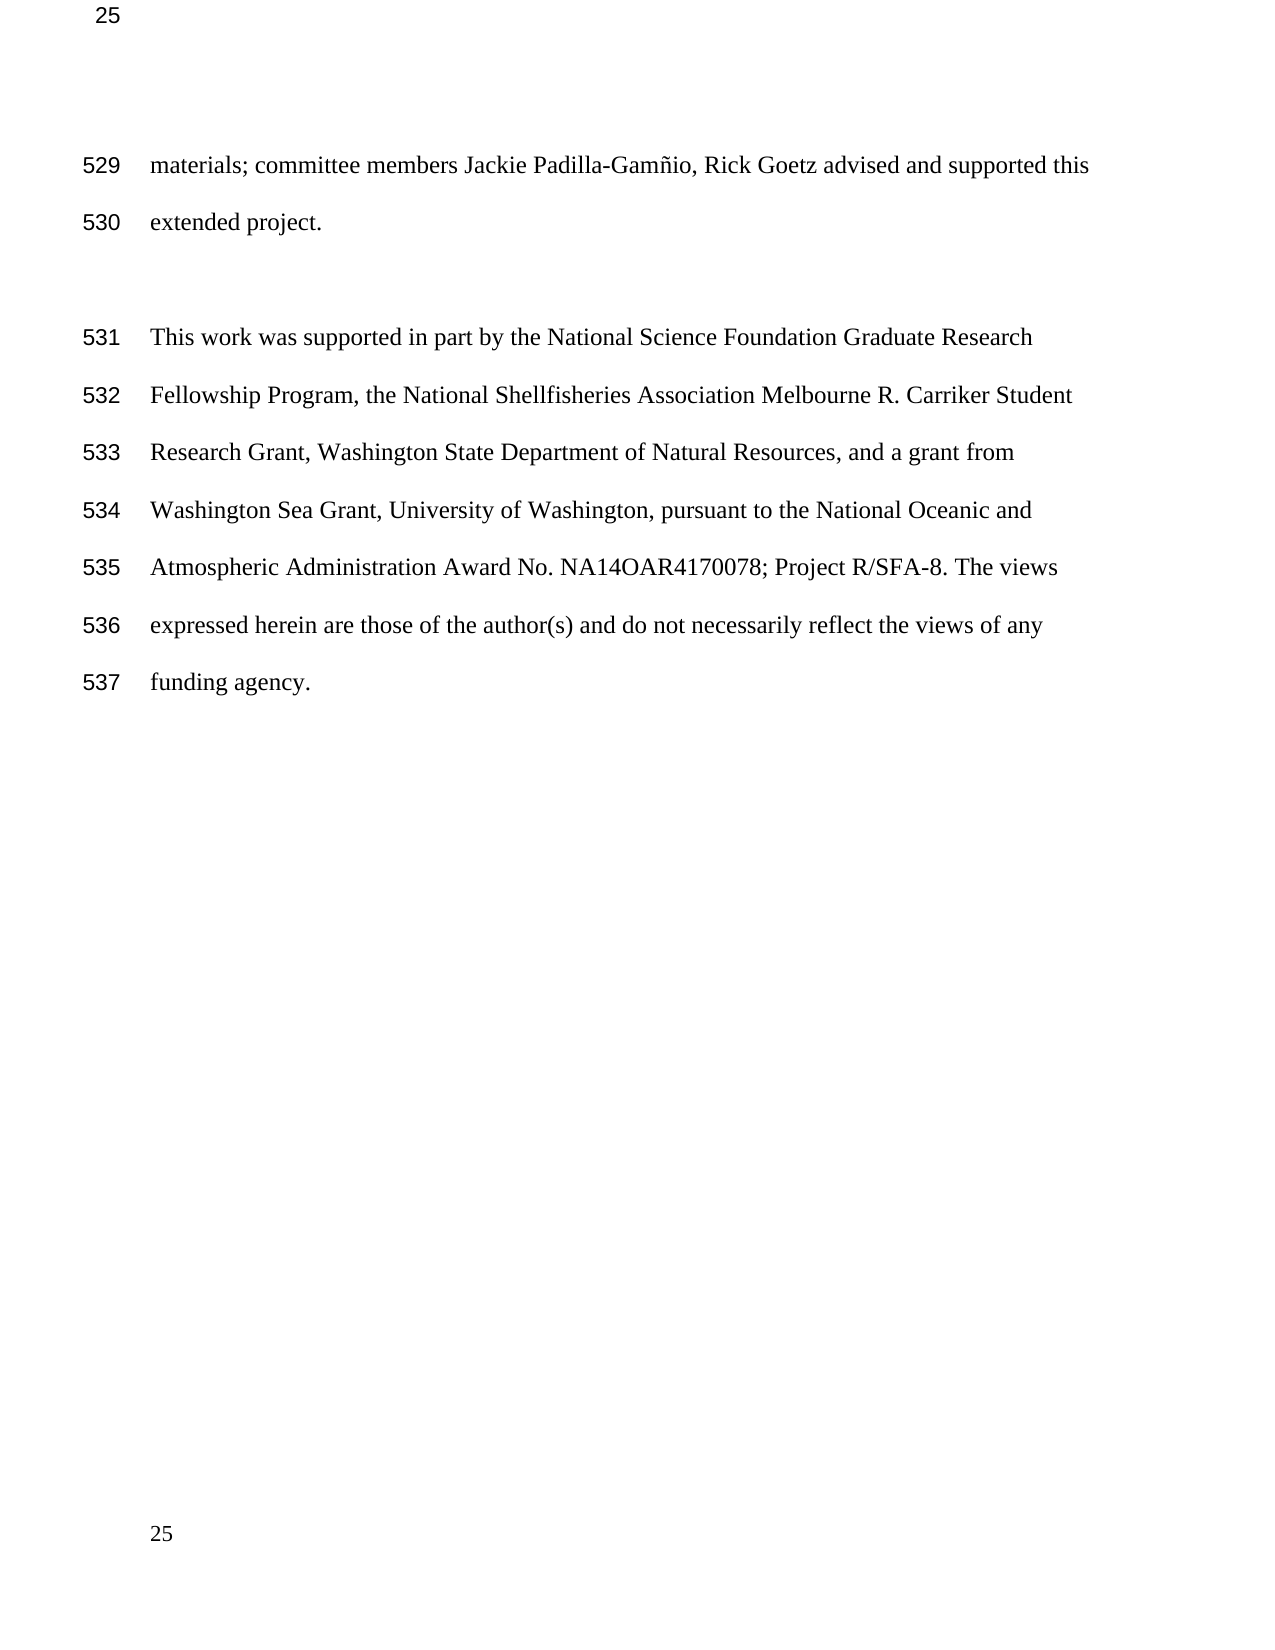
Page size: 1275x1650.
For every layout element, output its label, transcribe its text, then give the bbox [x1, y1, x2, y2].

text This work was supported in part by the National Science Foundation Graduate Research Fellowship Program, the National Shellfisheries Association Melbourne R. Carriker Student Research Grant, Washington State Department of Natural Resources, and a grant from Washington Sea Grant, University of Washington, pursuant to the National Oceanic and Atmospheric Administration Award No. NA14OAR4170078; Project R/SFA-8. The views expressed herein are those of the author(s) and do not necessarily reflect the views of any funding agency. [150, 322, 1125, 696]
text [150, 150, 1125, 236]
